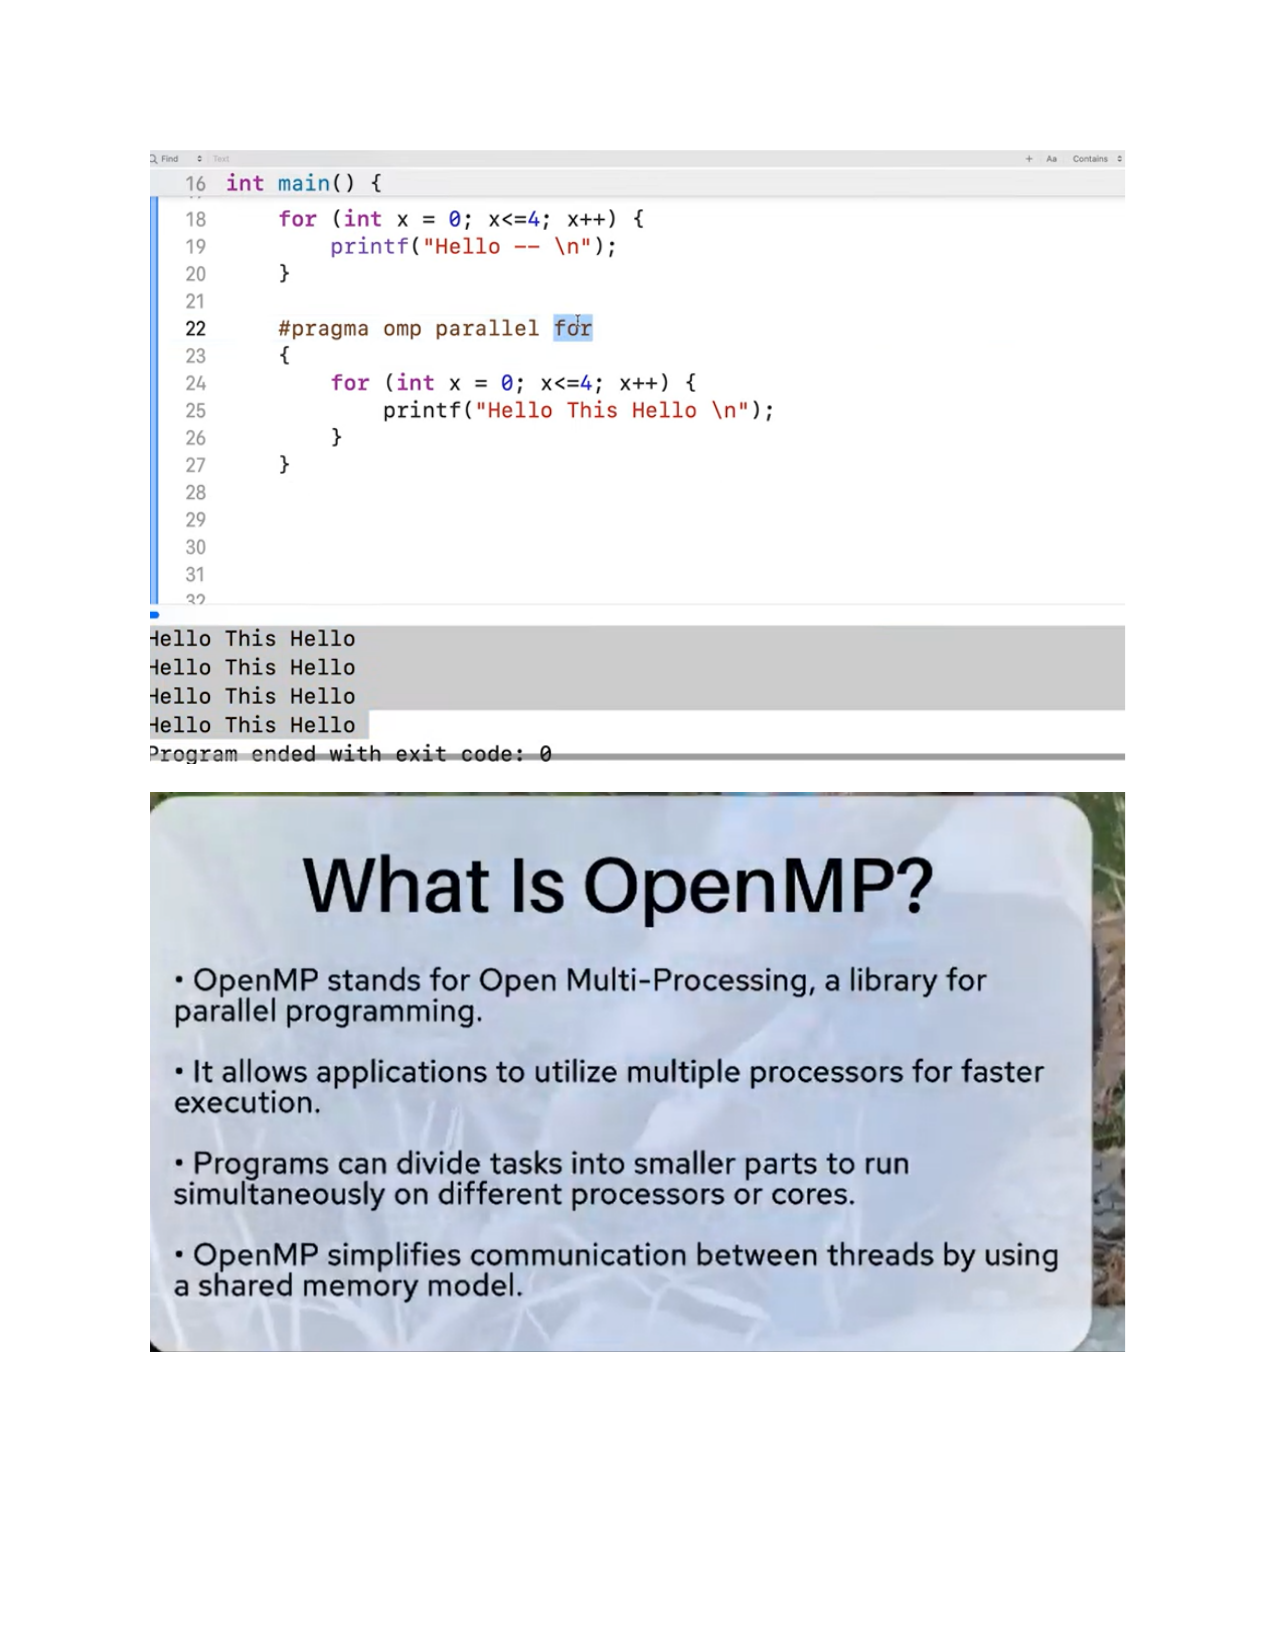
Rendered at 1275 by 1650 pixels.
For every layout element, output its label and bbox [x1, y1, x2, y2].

picture [150, 792, 1125, 1352]
picture [150, 150, 1125, 764]
